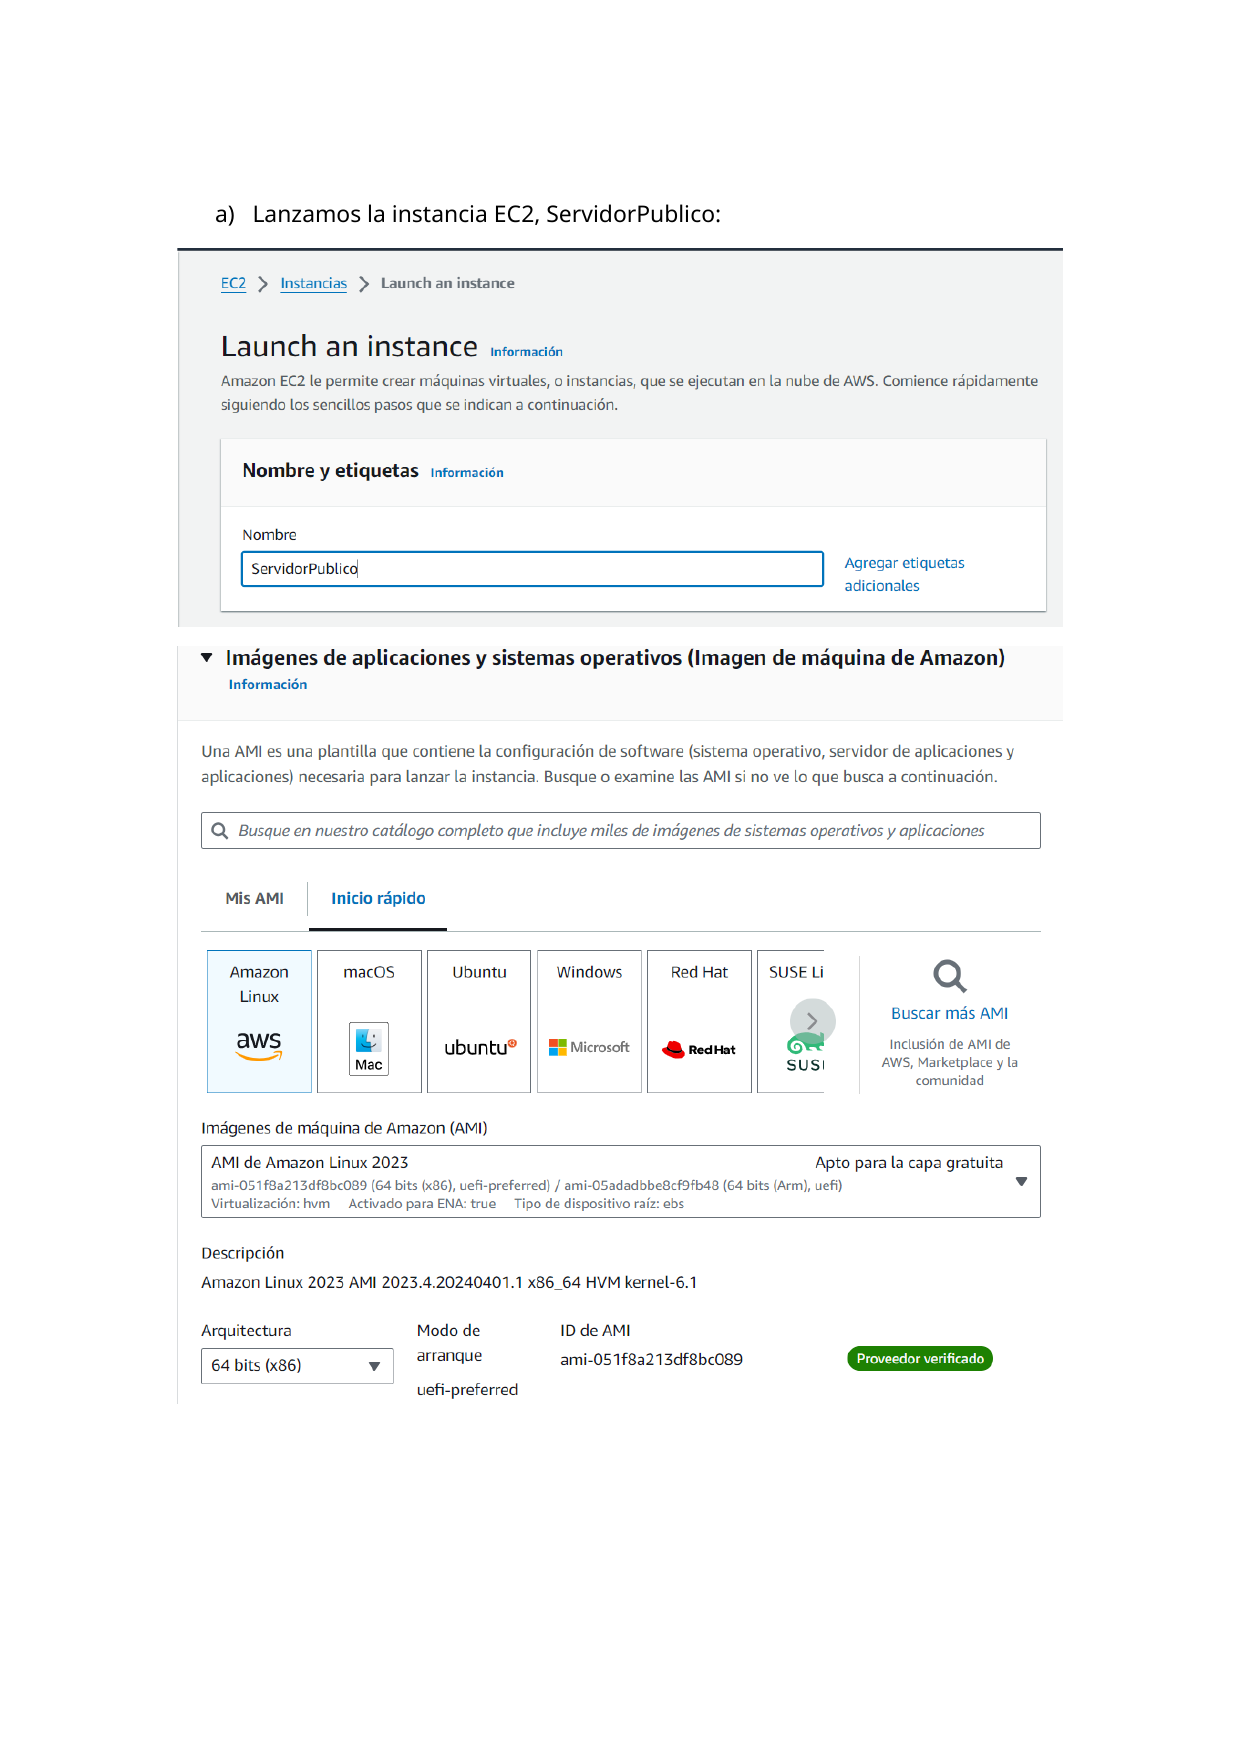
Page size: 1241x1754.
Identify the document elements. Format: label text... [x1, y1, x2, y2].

picture [177, 646, 1063, 1404]
list Lanzamos la instancia EC2, ServidorPublico: [215, 198, 1063, 229]
picture [177, 248, 1063, 627]
